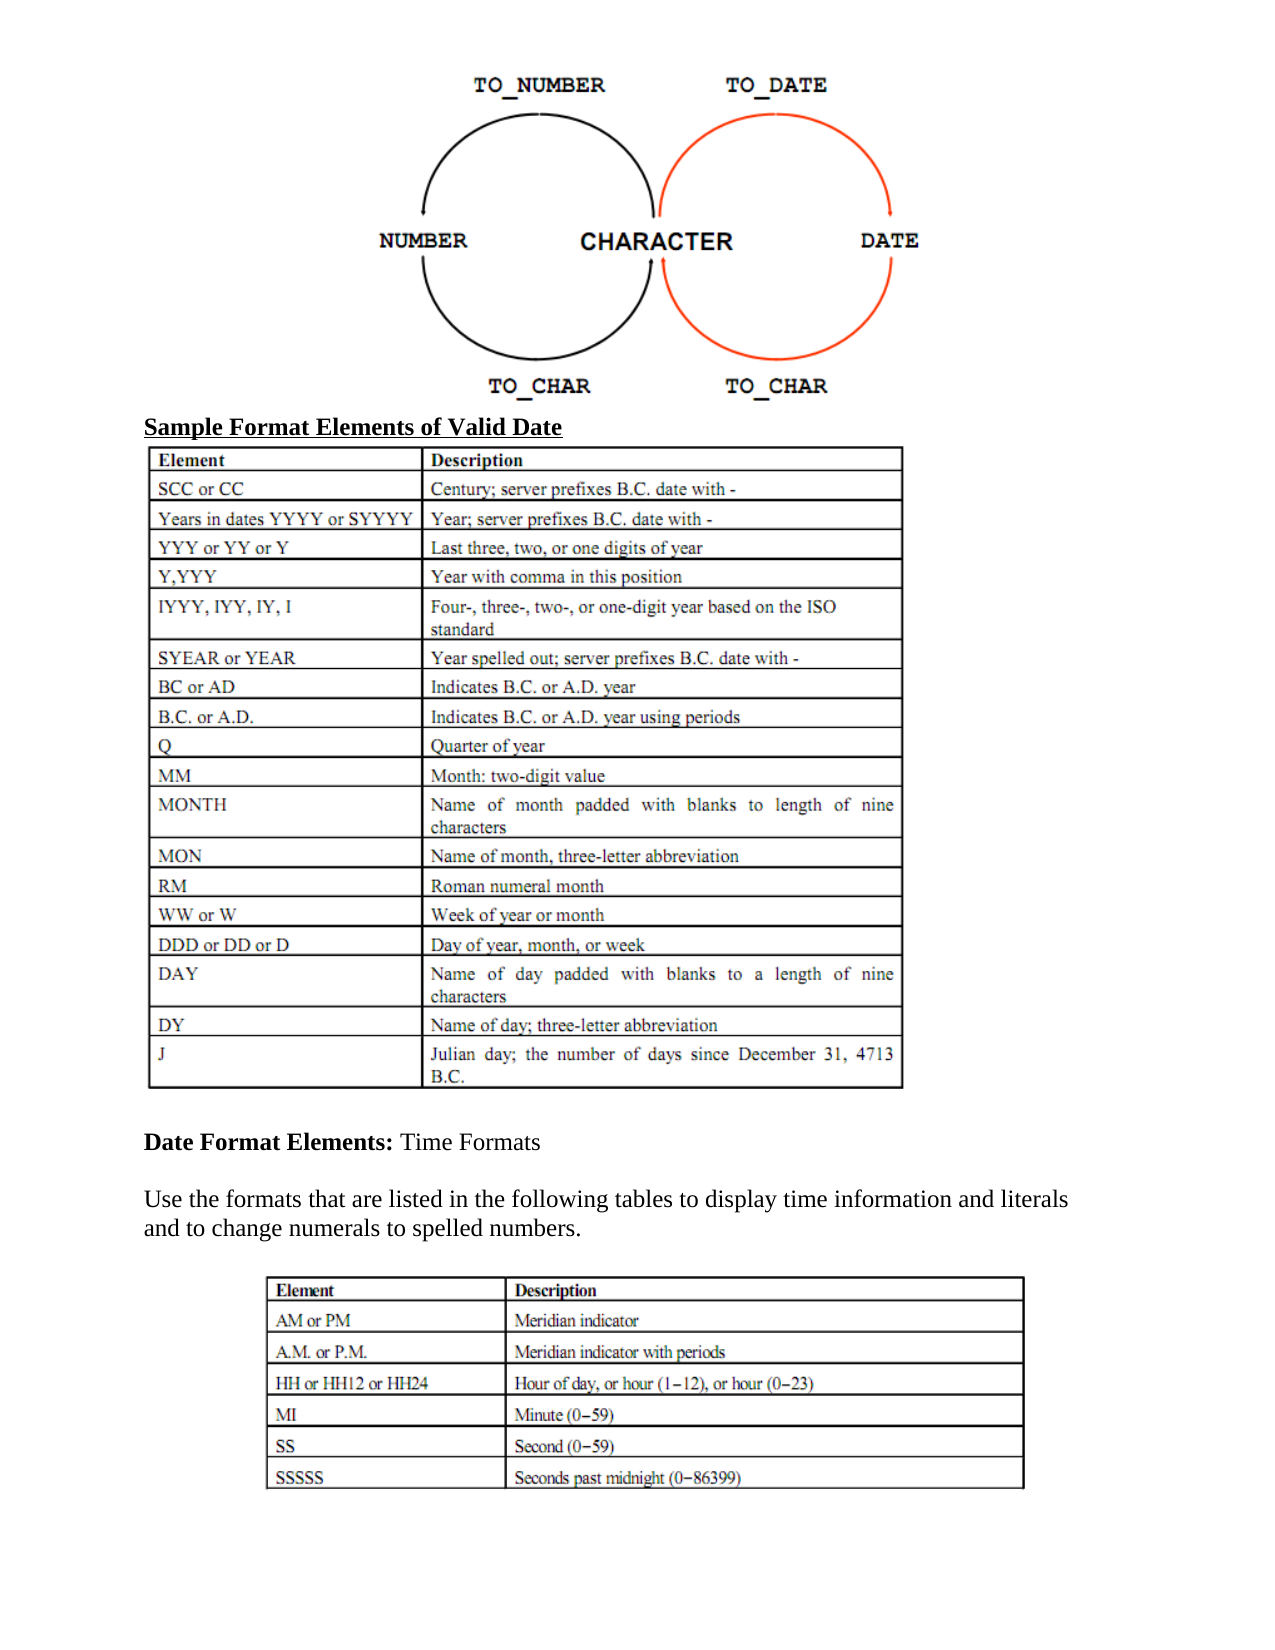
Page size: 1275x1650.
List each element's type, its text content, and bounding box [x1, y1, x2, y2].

text Use the formats that are listed in the following tables to display time information and literals [143, 1184, 1144, 1213]
picture [355, 47, 932, 412]
picture [143, 440, 926, 1099]
picture [258, 1270, 1030, 1499]
text and to change numerals to spelled numbers. [143, 1213, 1144, 1242]
text Date Format Elements: Time Formats [143, 1127, 1144, 1156]
